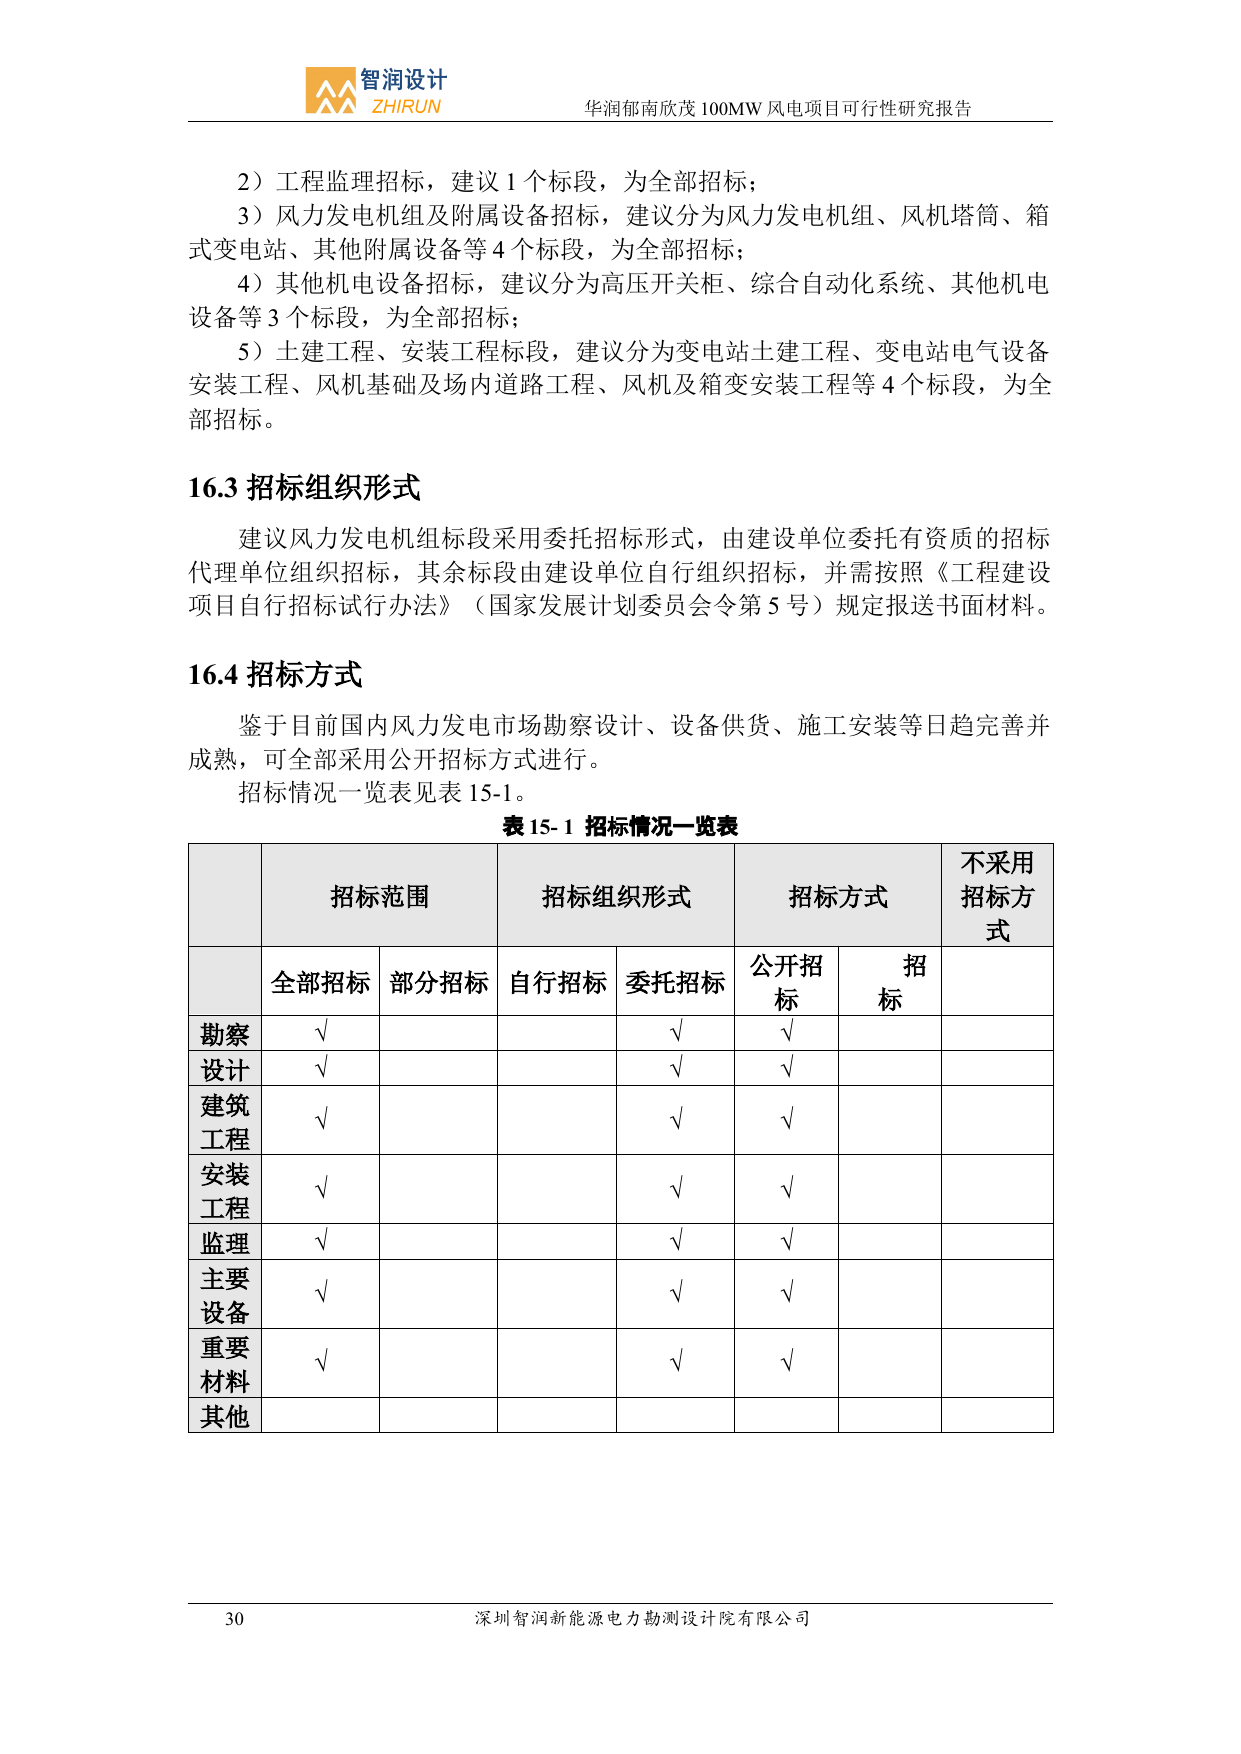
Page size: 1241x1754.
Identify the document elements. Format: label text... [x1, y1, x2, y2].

table_cell √ [262, 1224, 379, 1259]
table_cell [839, 1329, 941, 1397]
table_cell [942, 1155, 1053, 1223]
table_cell √ [262, 1086, 379, 1154]
table_cell [262, 1398, 379, 1432]
table_cell 勘察 [189, 1016, 261, 1050]
subtitle 16.3 招标组织形式 [187, 452, 1053, 520]
table_cell √ [735, 1329, 838, 1397]
table_cell √ [262, 1329, 379, 1397]
table_header [189, 844, 261, 946]
table_cell [942, 1260, 1053, 1328]
table_cell 其他 [189, 1398, 261, 1432]
table_cell [617, 1398, 734, 1432]
text 建议风力发电机组标段采用委托招标形式，由建设单位委托有资质的招标代理单位组织招标，其余标段由建设单位自行组织招标，并需按照《工程建设项目自行招标试行办法》（国家发展计划委员会令第5号）规定报送书面材料。 [187, 520, 1053, 622]
table_cell 邀请招标 [839, 947, 941, 1014]
table_cell [189, 947, 261, 1014]
table_header 招标范围 [262, 844, 497, 946]
table_cell [735, 1398, 838, 1432]
table_cell √ [735, 1051, 838, 1085]
table_cell [498, 1398, 616, 1432]
table_cell [380, 1086, 497, 1154]
table_cell 全部招标 [262, 947, 379, 1014]
table_cell √ [617, 1260, 734, 1328]
text 招标情况一览表见表15-1。 [187, 775, 1053, 809]
table_cell [380, 1260, 497, 1328]
table_cell √ [735, 1155, 838, 1223]
table_cell 部分招标 [380, 947, 497, 1014]
table_cell [380, 1016, 497, 1050]
table_cell 公开招标 [735, 947, 838, 1014]
text 3）风力发电机组及附属设备招标，建议分为风力发电机组、风机塔筒、箱式变电站、其他附属设备等4个标段，为全部招标； [187, 197, 1053, 265]
table_cell [380, 1155, 497, 1223]
table_cell √ [735, 1086, 838, 1154]
text 表15- 1 招标情况一览表 [187, 809, 1053, 843]
table_cell [498, 1155, 616, 1223]
table_cell [498, 1016, 616, 1050]
picture [305, 65, 448, 115]
table_header 招标组织形式 [498, 844, 734, 946]
table_cell [942, 947, 1053, 1014]
table_cell [839, 1051, 941, 1085]
table_cell √ [262, 1051, 379, 1085]
text 5）土建工程、安装工程标段，建议分为变电站土建工程、变电站电气设备安装工程、风机基础及场内道路工程、风机及箱变安装工程等4个标段，为全部招标。 [187, 333, 1053, 435]
table_cell [380, 1051, 497, 1085]
table_cell [942, 1086, 1053, 1154]
table_cell [380, 1398, 497, 1432]
text 鉴于目前国内风力发电市场勘察设计、设备供货、施工安装等日趋完善并成熟，可全部采用公开招标方式进行。 [187, 707, 1053, 775]
table_cell [380, 1329, 497, 1397]
table_cell 委托招标 [617, 947, 734, 1014]
table_cell 监理 [189, 1224, 261, 1259]
table_cell [839, 1224, 941, 1259]
table_cell √ [262, 1016, 379, 1050]
table_cell [498, 1224, 616, 1259]
table_cell [942, 1016, 1053, 1050]
table_cell √ [262, 1155, 379, 1223]
text 4）其他机电设备招标，建议分为高压开关柜、综合自动化系统、其他机电设备等3个标段，为全部招标； [187, 265, 1053, 333]
table_cell [839, 1398, 941, 1432]
table_cell [942, 1051, 1053, 1085]
table_cell [839, 1016, 941, 1050]
table_cell [498, 1086, 616, 1154]
table_cell [839, 1260, 941, 1328]
table_cell 主要设备 [189, 1260, 261, 1328]
table_cell √ [735, 1260, 838, 1328]
table_cell √ [735, 1016, 838, 1050]
table_cell √ [262, 1260, 379, 1328]
table_cell [839, 1086, 941, 1154]
table_cell √ [735, 1224, 838, 1259]
table_cell 设计 [189, 1051, 261, 1085]
subtitle 16.4 招标方式 [187, 639, 1053, 707]
table_cell √ [617, 1224, 734, 1259]
table_cell √ [617, 1155, 734, 1223]
table_cell [498, 1051, 616, 1085]
text 2）工程监理招标，建议1个标段，为全部招标； [187, 163, 1053, 197]
table_cell √ [617, 1086, 734, 1154]
table_cell [839, 1155, 941, 1223]
table_header 不采用招标方式 [942, 844, 1053, 946]
table_cell [498, 1260, 616, 1328]
table_cell 自行招标 [498, 947, 616, 1014]
table_cell √ [617, 1051, 734, 1085]
table_cell [498, 1329, 616, 1397]
table_cell √ [617, 1016, 734, 1050]
table_cell [380, 1224, 497, 1259]
table_header 招标方式 [735, 844, 941, 946]
table_cell √ [617, 1329, 734, 1397]
table_cell [942, 1329, 1053, 1397]
table_cell [942, 1224, 1053, 1259]
table_cell [942, 1398, 1053, 1432]
table_cell 重要材料 [189, 1329, 261, 1397]
table_cell 安装工程 [189, 1155, 261, 1223]
table_cell 建筑工程 [189, 1086, 261, 1154]
